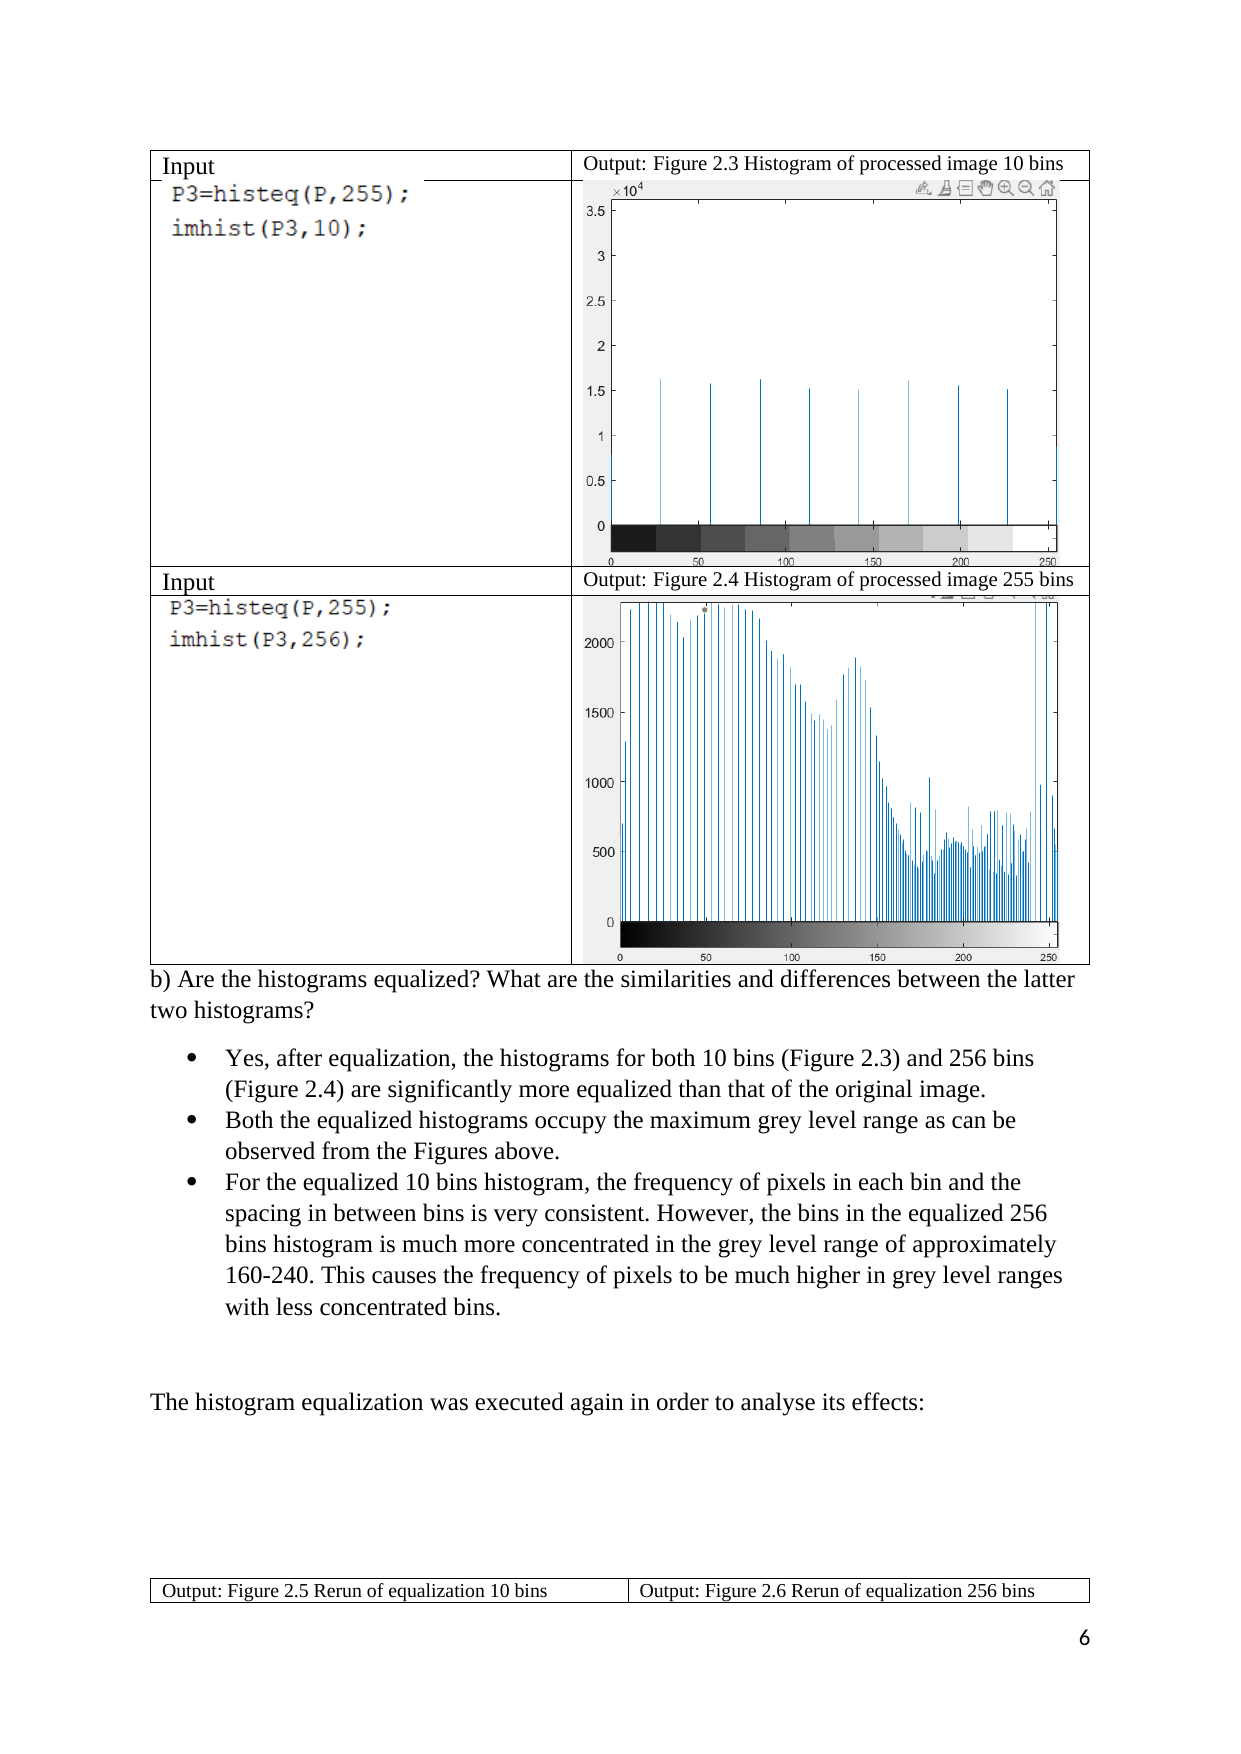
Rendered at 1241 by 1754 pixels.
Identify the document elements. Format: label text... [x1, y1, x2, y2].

table_cell [1060, 181, 1089, 566]
table_header Output: Figure 2.6 Rerun of equalization 256 bins [629, 1579, 1089, 1602]
list Both the equalized histograms occupy the maximum grey level range as can be observed from the Figures above. [187, 1105, 1090, 1165]
picture [161, 180, 425, 243]
picture [161, 596, 411, 649]
text The histogram equalization was executed again in order to analyse its effects: [150, 1387, 1090, 1416]
table_cell [151, 181, 571, 566]
text b) Are the histograms equalized? What are the similarities and differences between the latter two histograms? [150, 965, 1090, 1024]
table_header Output: Figure 2.5 Rerun of equalization 10 bins [151, 1579, 628, 1602]
table_cell Output: Figure 2.4 Histogram of processed image 255 bins [572, 567, 1089, 595]
table_header Output: Figure 2.3 Histogram of processed image 10 bins [572, 151, 1089, 180]
table_cell [572, 596, 583, 963]
table_cell [151, 596, 571, 963]
table_cell [1060, 596, 1089, 963]
table_header Input [151, 151, 571, 180]
picture [583, 180, 1060, 566]
table_cell Input [151, 567, 571, 595]
table_cell [572, 181, 583, 566]
picture [583, 596, 1060, 964]
list Yes, after equalization, the histograms for both 10 bins (Figure 2.3) and 256 bins (Figure 2.4) are significantly more equalized than that of the original image. [187, 1043, 1090, 1103]
list For the equalized 10 bins histogram, the frequency of pixels in each bin and the spacing in between bins is very consistent. However, the bins in the equalized 256 bins histogram is much more concentrated in the grey level range of approximately 160-240. This causes the frequency of pixels to be much higher in grey level ranges with less concentrated bins. [187, 1167, 1090, 1320]
